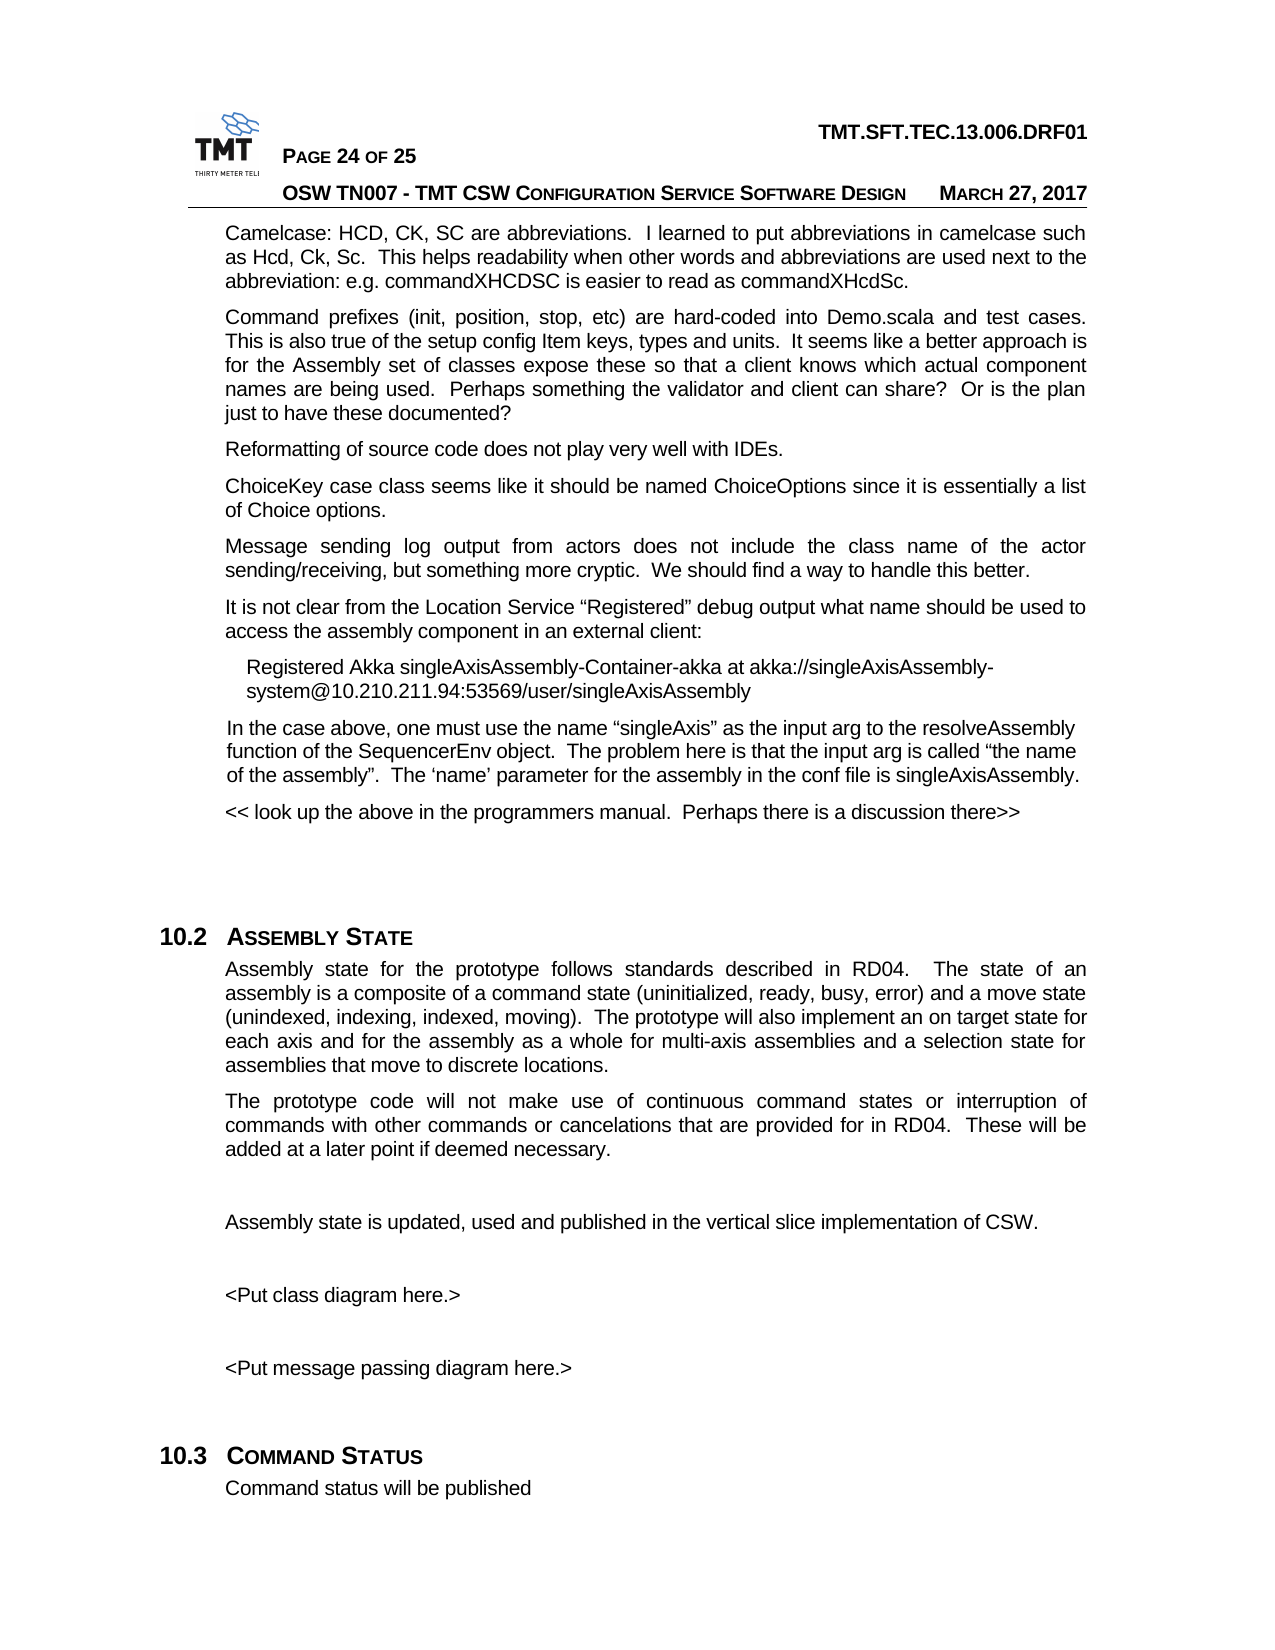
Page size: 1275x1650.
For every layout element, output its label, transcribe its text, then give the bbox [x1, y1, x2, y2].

subtitle Command Status [207, 1441, 1087, 1470]
text Command prefixes (init, position, stop, etc) are hard-coded into Demo.scala and test cases. This is also true of the setup config Item keys, types and units. It seems like a better approach is for the Assembly set of classes expose these so that a client knows which actual component names are being used. Perhaps something the validator and client can share? Or is the plan just to have these documented? [225, 305, 1087, 425]
text It is not clear from the Location Service “Registered” debug output what name should be used to access the assembly component in an external client: [225, 594, 1087, 642]
text Registered Akka singleAxisAssembly-Container-akka at akka://singleAxisAssembly-system@10.210.211.94:53569/user/singleAxisAssembly [246, 655, 1087, 703]
text ChoiceKey case class seems like it should be named ChoiceOptions since it is essentially a list of Choice options. [225, 474, 1087, 522]
text Assembly state for the prototype follows standards described in RD04. The state of an assembly is a composite of a command state (uninitialized, ready, busy, error) and a move state (unindexed, indexing, indexed, moving). The prototype will also implement an on target state for each axis and for the assembly as a whole for multi-axis assemblies and a selection state for assemblies that move to discrete locations. [225, 957, 1087, 1076]
text <Put message passing diagram here.> [225, 1356, 1087, 1379]
text In the case above, one must use the name “singleAxis” as the input arg to the resolveAssembly function of the SequencerEnv object. The problem here is that the input arg is called “the name of the assembly”. The ‘name’ parameter for the assembly in the conf file is singleAxisAssembly. [226, 715, 1087, 787]
text Assembly state is updated, used and published in the vertical slice implementation of CSW. [225, 1210, 1087, 1234]
text <Put class diagram here.> [225, 1283, 1087, 1307]
text Reformatting of source code does not play very well with IDEs. [225, 437, 1087, 461]
text Message sending log output from actors does not include the class name of the actor sending/receiving, but something more cryptic. We should find a way to handle this better. [225, 534, 1087, 582]
text The prototype code will not make use of continuous command states or interruption of commands with other commands or cancelations that are provided for in RD04. These will be added at a later point if deemed necessary. [225, 1089, 1087, 1161]
subtitle Assembly State [207, 922, 1087, 950]
picture [195, 112, 259, 176]
text Camelcase: HCD, CK, SC are abbreviations. I learned to put abbreviations in camelcase such as Hcd, Ck, Sc. This helps readability when other words and abbreviations are used next to the abbreviation: e.g. commandXHCDSC is easier to read as commandXHcdSc. [225, 221, 1087, 292]
text << look up the above in the programmers manual. Perhaps there is a discussion there>> [225, 800, 1087, 824]
text Command status will be published [225, 1476, 1087, 1500]
